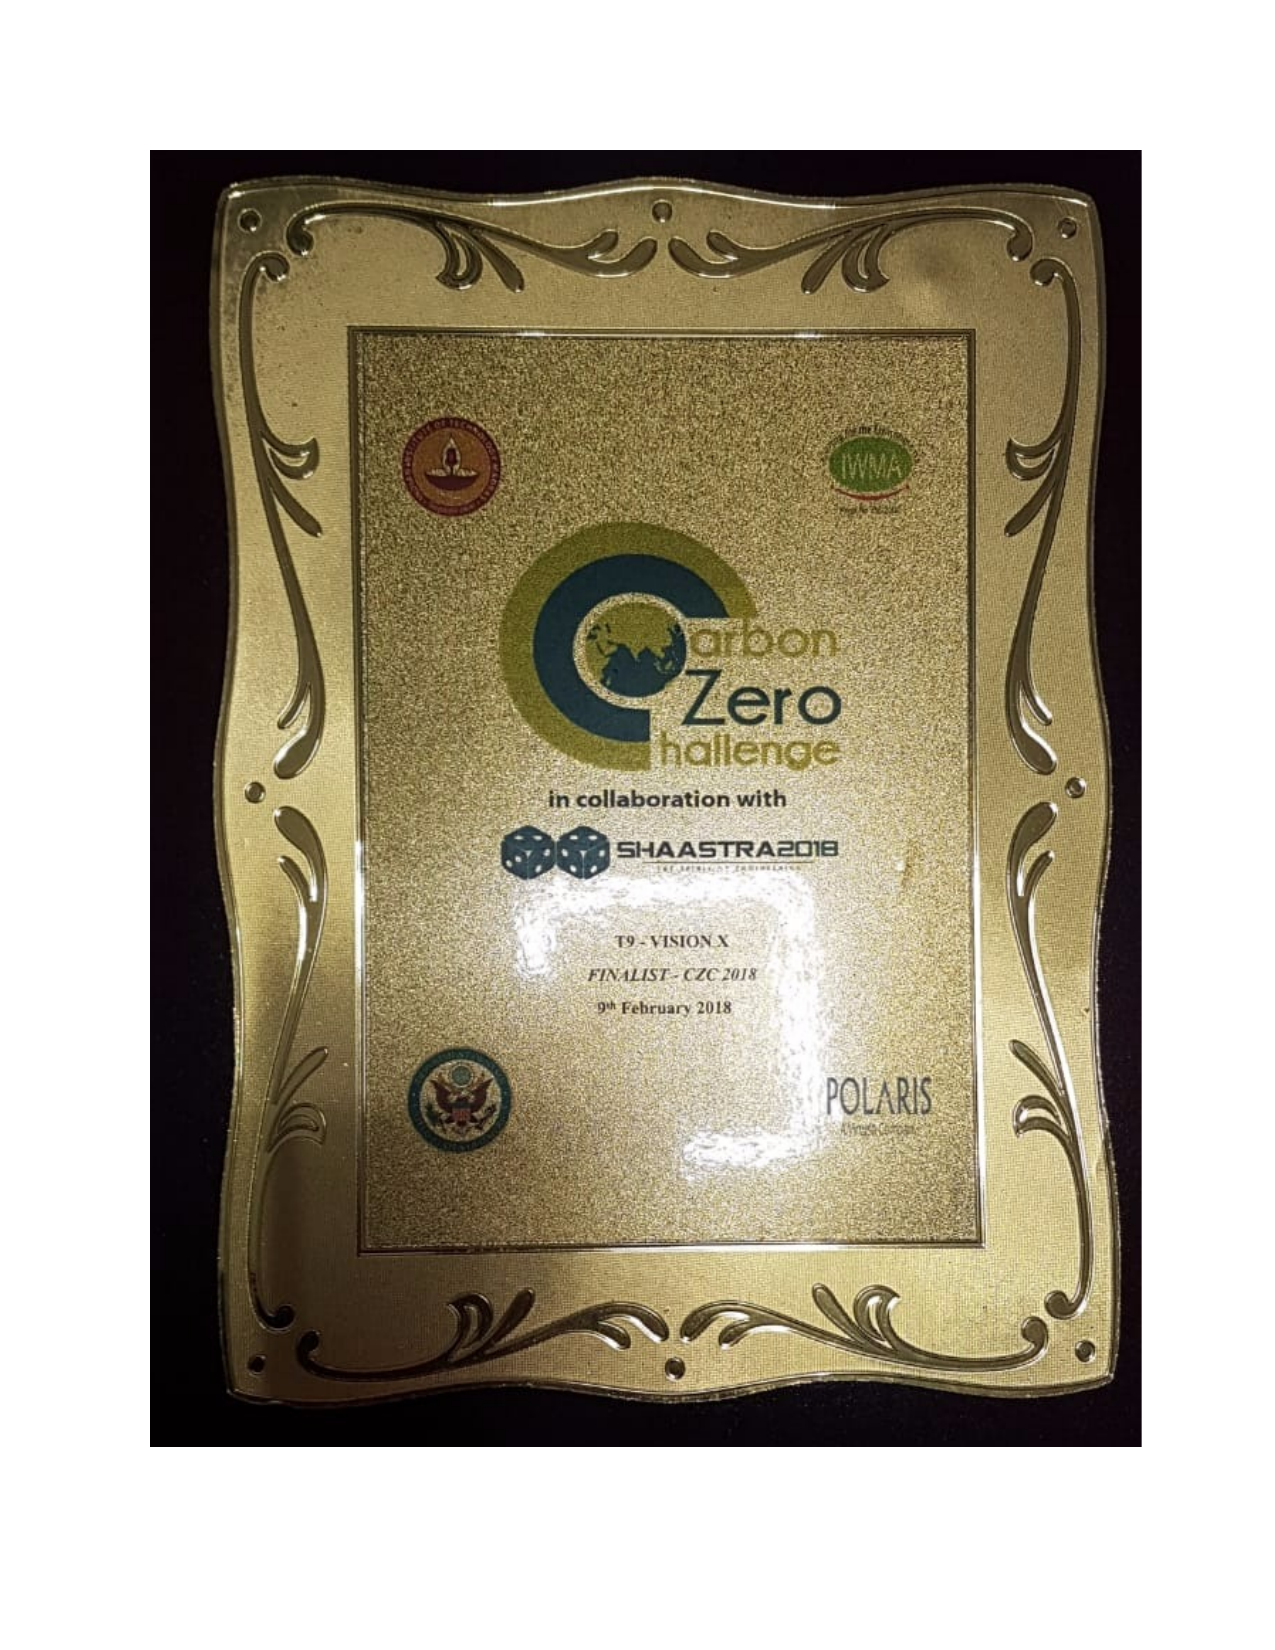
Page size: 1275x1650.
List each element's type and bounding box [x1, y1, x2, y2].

picture [150, 150, 1142, 1447]
